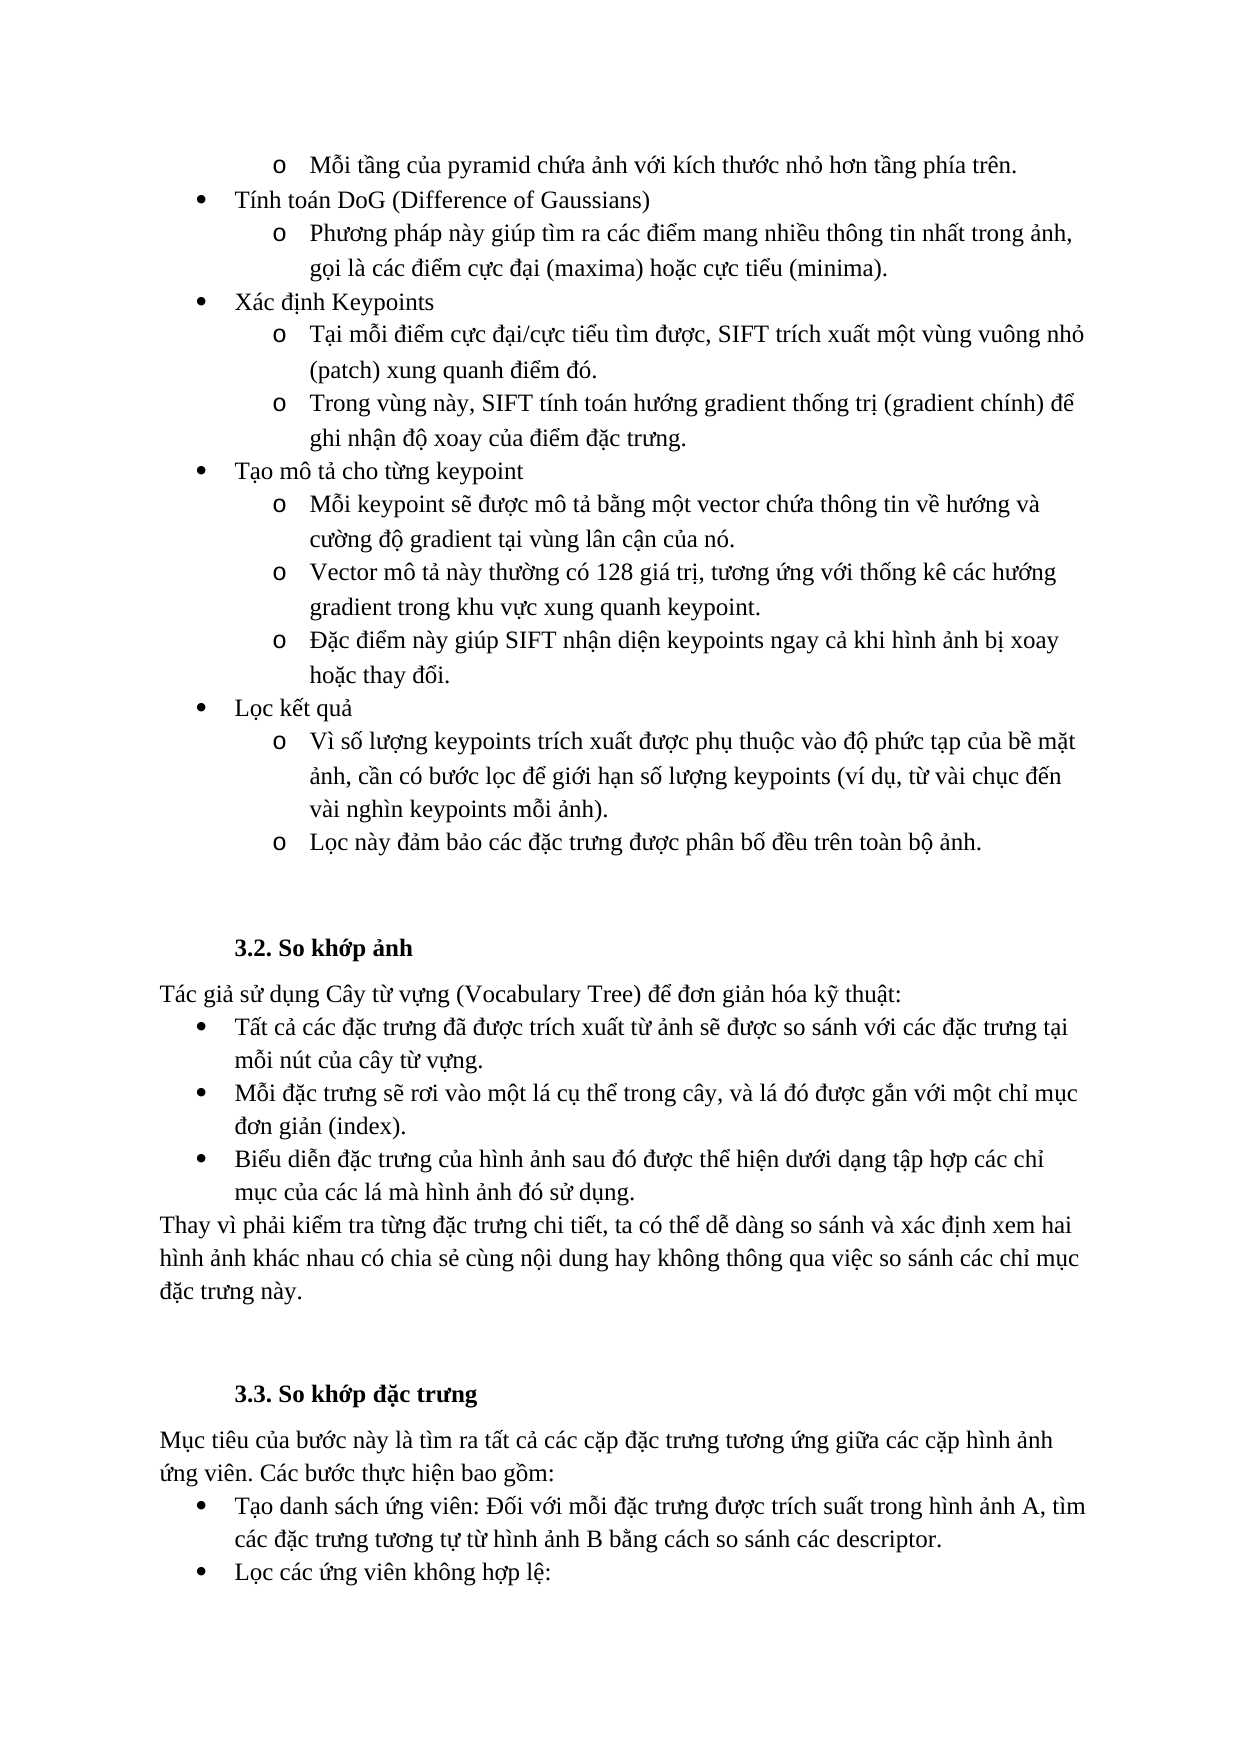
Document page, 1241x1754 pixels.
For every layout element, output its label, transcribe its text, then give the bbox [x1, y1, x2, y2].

subtitle 3.3. So khớp đặc trưng [159, 1379, 1090, 1408]
list Tại mỗi điểm cực đại/cực tiểu tìm được, SIFT trích xuất một vùng vuông nhỏ (patch) xung quanh điểm đó. [272, 319, 1090, 383]
list Tạo mô tả cho từng keypoint [197, 456, 1090, 484]
text Mục tiêu của bước này là tìm ra tất cả các cặp đặc trưng tương ứng giữa các cặp hình ảnh ứng viên. Các bước thực hiện bao gồm: [159, 1425, 1090, 1487]
list Đặc điểm này giúp SIFT nhận diện keypoints ngay cả khi hình ảnh bị xoay hoặc thay đổi. [272, 625, 1090, 689]
list Phương pháp này giúp tìm ra các điểm mang nhiều thông tin nhất trong ảnh, gọi là các điểm cực đại (maxima) hoặc cực tiểu (minima). [272, 218, 1090, 282]
list Xác định Keypoints [197, 287, 1090, 315]
list Biểu diễn đặc trưng của hình ảnh sau đó được thể hiện dưới dạng tập hợp các chỉ mục của các lá mà hình ảnh đó sử dụng. [197, 1144, 1090, 1206]
list Tính toán DoG (Difference of Gaussians) [197, 185, 1090, 214]
text Tác giả sử dụng Cây từ vựng (Vocabulary Tree) để đơn giản hóa kỹ thuật: [159, 979, 1090, 1008]
list Lọc các ứng viên không hợp lệ: [197, 1557, 1090, 1586]
list Lọc này đảm bảo các đặc trưng được phân bố đều trên toàn bộ ảnh. [272, 827, 1090, 858]
list Lọc kết quả [197, 693, 1090, 722]
list Vector mô tả này thường có 128 giá trị, tương ứng với thống kê các hướng gradient trong khu vực xung quanh keypoint. [272, 557, 1090, 621]
list Trong vùng này, SIFT tính toán hướng gradient thống trị (gradient chính) để ghi nhận độ xoay của điểm đặc trưng. [272, 388, 1090, 452]
list Tạo danh sách ứng viên: Đối với mỗi đặc trưng được trích suất trong hình ảnh A, tìm các đặc trưng tương tự từ hình ảnh B bằng cách so sánh các descriptor. [197, 1491, 1090, 1553]
list Mỗi keypoint sẽ được mô tả bằng một vector chứa thông tin về hướng và cường độ gradient tại vùng lân cận của nó. [272, 489, 1090, 553]
list Mỗi tầng của pyramid chứa ảnh với kích thước nhỏ hơn tầng phía trên. [272, 150, 1090, 181]
list Tất cả các đặc trưng đã được trích xuất từ ảnh sẽ được so sánh với các đặc trưng tại mỗi nút của cây từ vựng. [197, 1012, 1090, 1074]
list Mỗi đặc trưng sẽ rơi vào một lá cụ thể trong cây, và lá đó được gắn với một chỉ mục đơn giản (index). [197, 1078, 1090, 1140]
subtitle 3.2. So khớp ảnh [159, 933, 1090, 962]
list Vì số lượng keypoints trích xuất được phụ thuộc vào độ phức tạp của bề mặt ảnh, cần có bước lọc để giới hạn số lượng keypoints (ví dụ, từ vài chục đến vài nghìn keypoints mỗi ảnh). [272, 726, 1090, 823]
text Thay vì phải kiểm tra từng đặc trưng chi tiết, ta có thể dễ dàng so sánh và xác định xem hai hình ảnh khác nhau có chia sẻ cùng nội dung hay không thông qua việc so sánh các chỉ mục đặc trưng này. [159, 1210, 1090, 1305]
